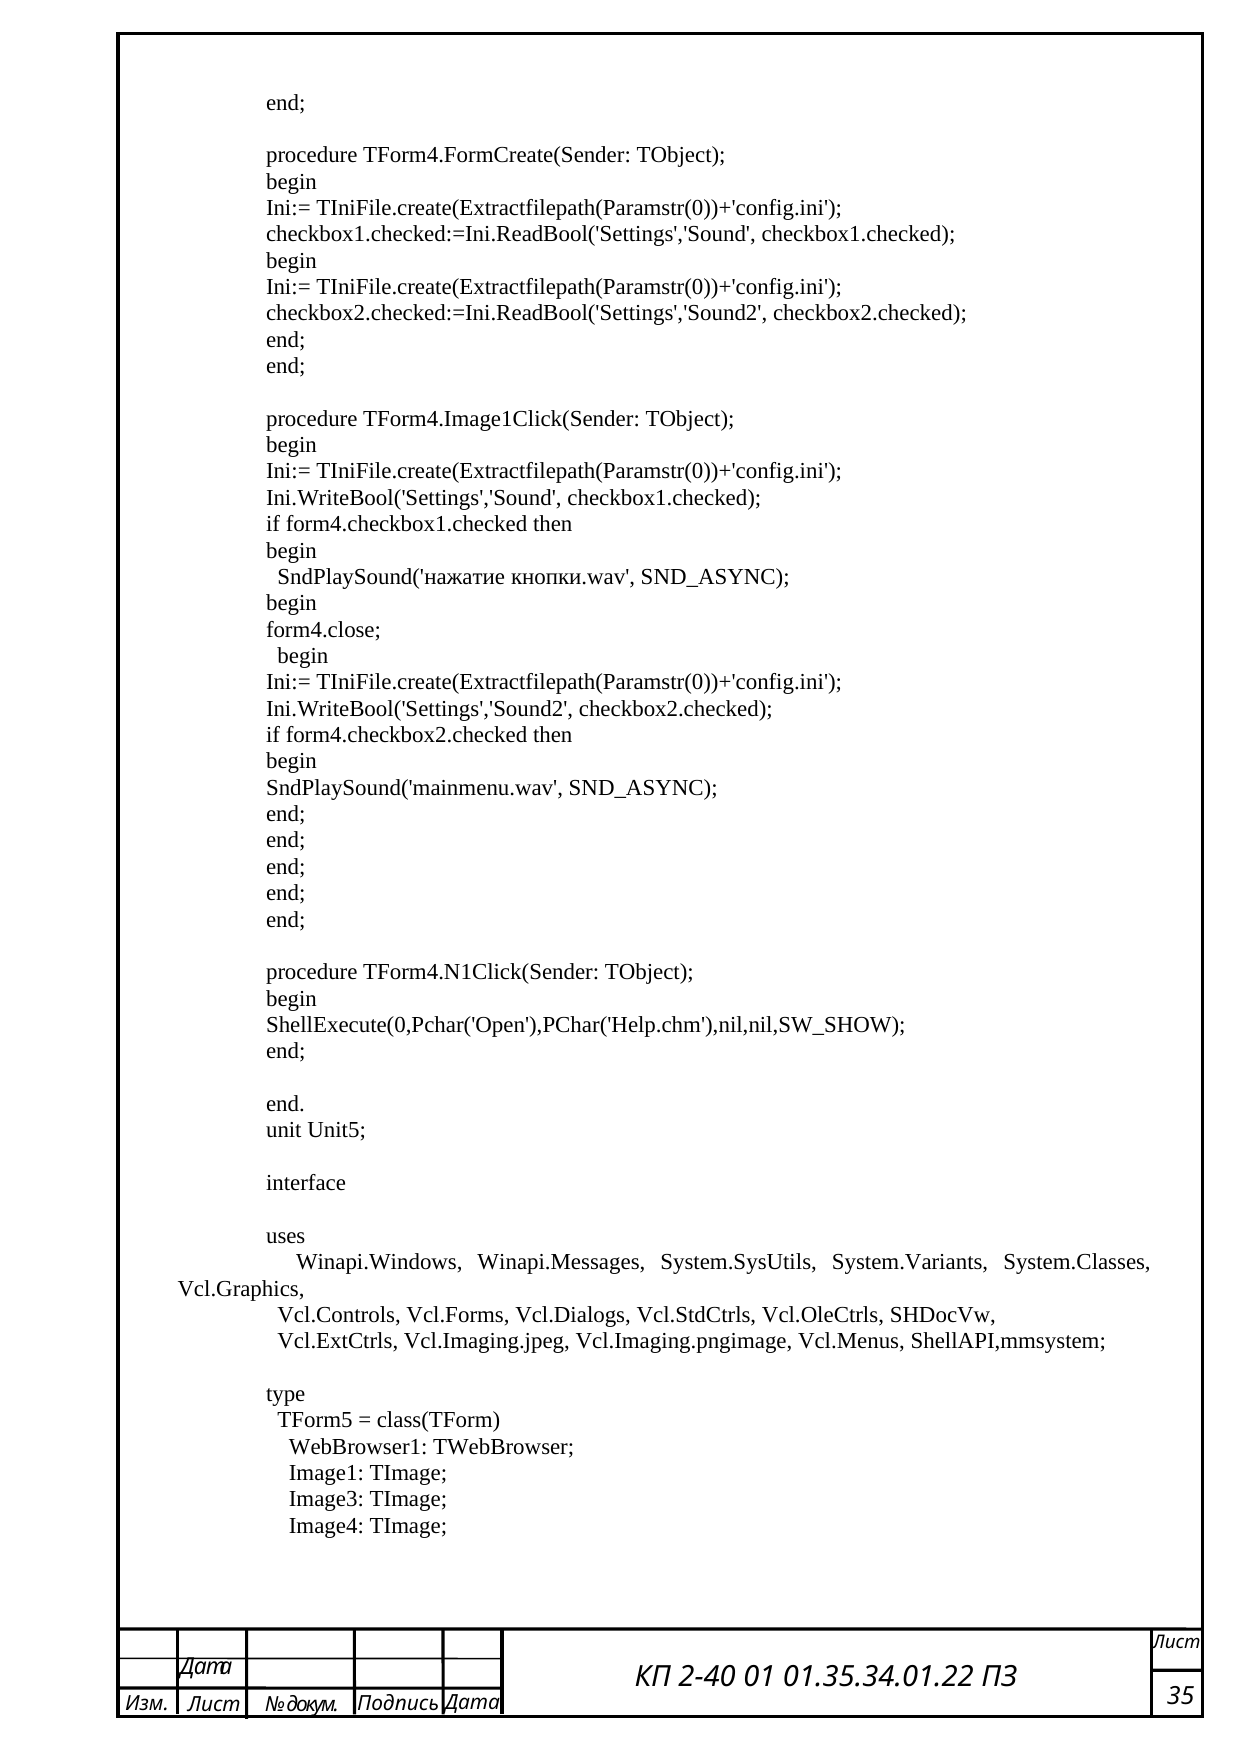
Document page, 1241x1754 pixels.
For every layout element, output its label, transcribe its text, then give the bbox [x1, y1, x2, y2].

text begin [177, 247, 1152, 273]
text SndPlaySound('mainmenu.wav', SND_ASYNC); [177, 774, 1152, 800]
text Winapi.Windows, Winapi.Messages, System.SysUtils, System.Variants, System.Classes, Vcl.Graphics, [177, 1248, 1152, 1301]
text if form4.checkbox2.checked then [177, 721, 1152, 747]
text end; [177, 827, 1152, 853]
text type [177, 1380, 1152, 1406]
text procedure TForm4.FormCreate(Sender: TObject); [177, 141, 1152, 168]
text TForm5 = class(TForm) [177, 1406, 1152, 1433]
text interface [177, 1169, 1152, 1196]
text Image3: TImage; [177, 1485, 1152, 1512]
text Ini:= TIniFile.create(Extractfilepath(Paramstr(0))+'config.ini'); [177, 458, 1152, 484]
text end; [177, 89, 1152, 115]
text form4.close; [177, 616, 1152, 642]
text checkbox2.checked:=Ini.ReadBool('Settings','Sound2', checkbox2.checked); [177, 299, 1152, 326]
text end; [177, 326, 1152, 352]
text Vcl.Controls, Vcl.Forms, Vcl.Dialogs, Vcl.StdCtrls, Vcl.OleCtrls, SHDocVw, [177, 1301, 1152, 1327]
text Vcl.ExtCtrls, Vcl.Imaging.jpeg, Vcl.Imaging.pngimage, Vcl.Menus, ShellAPI,mmsystem; [177, 1327, 1152, 1354]
text Ini.WriteBool('Settings','Sound2', checkbox2.checked); [177, 695, 1152, 721]
text begin [177, 589, 1152, 616]
text begin [177, 431, 1152, 458]
text end; [177, 1037, 1152, 1064]
text ShellExecute(0,Pchar('Open'),PChar('Help.chm'),nil,nil,SW_SHOW); [177, 1011, 1152, 1037]
text begin [177, 537, 1152, 563]
text uses [177, 1222, 1152, 1248]
text Ini:= TIniFile.create(Extractfilepath(Paramstr(0))+'config.ini'); [177, 194, 1152, 220]
text end; [177, 879, 1152, 906]
text if form4.checkbox1.checked then [177, 510, 1152, 537]
text unit Unit5; [177, 1116, 1152, 1143]
text SndPlaySound('нажатие кнопки.wav', SND_ASYNC); [177, 563, 1152, 589]
text checkbox1.checked:=Ini.ReadBool('Settings','Sound', checkbox1.checked); [177, 220, 1152, 247]
text Image1: TImage; [177, 1459, 1152, 1485]
text end; [177, 906, 1152, 932]
text procedure TForm4.N1Click(Sender: TObject); [177, 958, 1152, 985]
text end; [177, 853, 1152, 879]
text WebBrowser1: TWebBrowser; [177, 1433, 1152, 1459]
text end; [177, 800, 1152, 827]
text begin [177, 168, 1152, 194]
text end; [177, 352, 1152, 378]
text procedure TForm4.Image1Click(Sender: TObject); [177, 405, 1152, 431]
text begin [177, 985, 1152, 1011]
text end. [177, 1090, 1152, 1116]
text Ini.WriteBool('Settings','Sound', checkbox1.checked); [177, 484, 1152, 510]
text Image4: TImage; [177, 1512, 1152, 1538]
text begin [177, 642, 1152, 668]
text Ini:= TIniFile.create(Extractfilepath(Paramstr(0))+'config.ini'); [177, 668, 1152, 695]
text Ini:= TIniFile.create(Extractfilepath(Paramstr(0))+'config.ini'); [177, 273, 1152, 299]
text begin [177, 747, 1152, 774]
